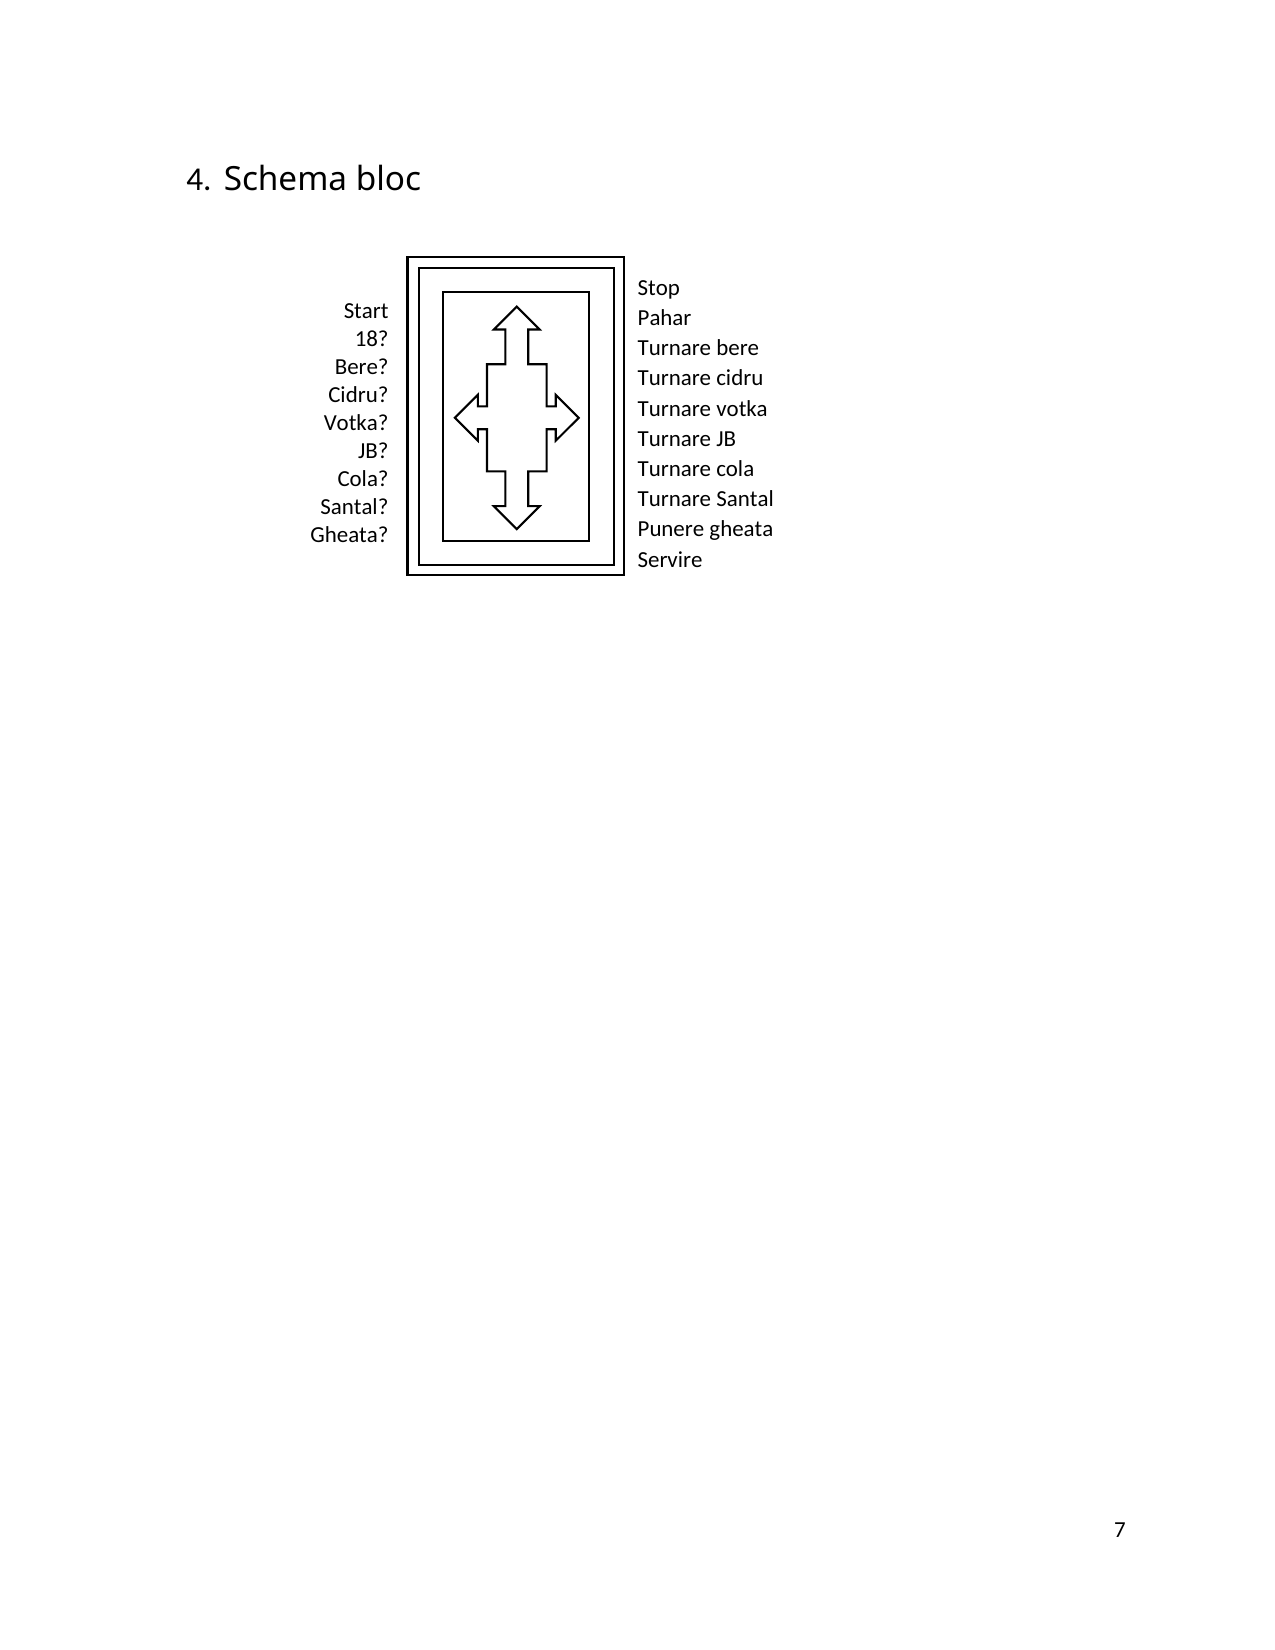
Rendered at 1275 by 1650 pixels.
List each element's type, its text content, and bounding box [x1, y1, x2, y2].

subtitle Schema bloc [186, 154, 1130, 200]
table_header [188, 204, 1050, 644]
